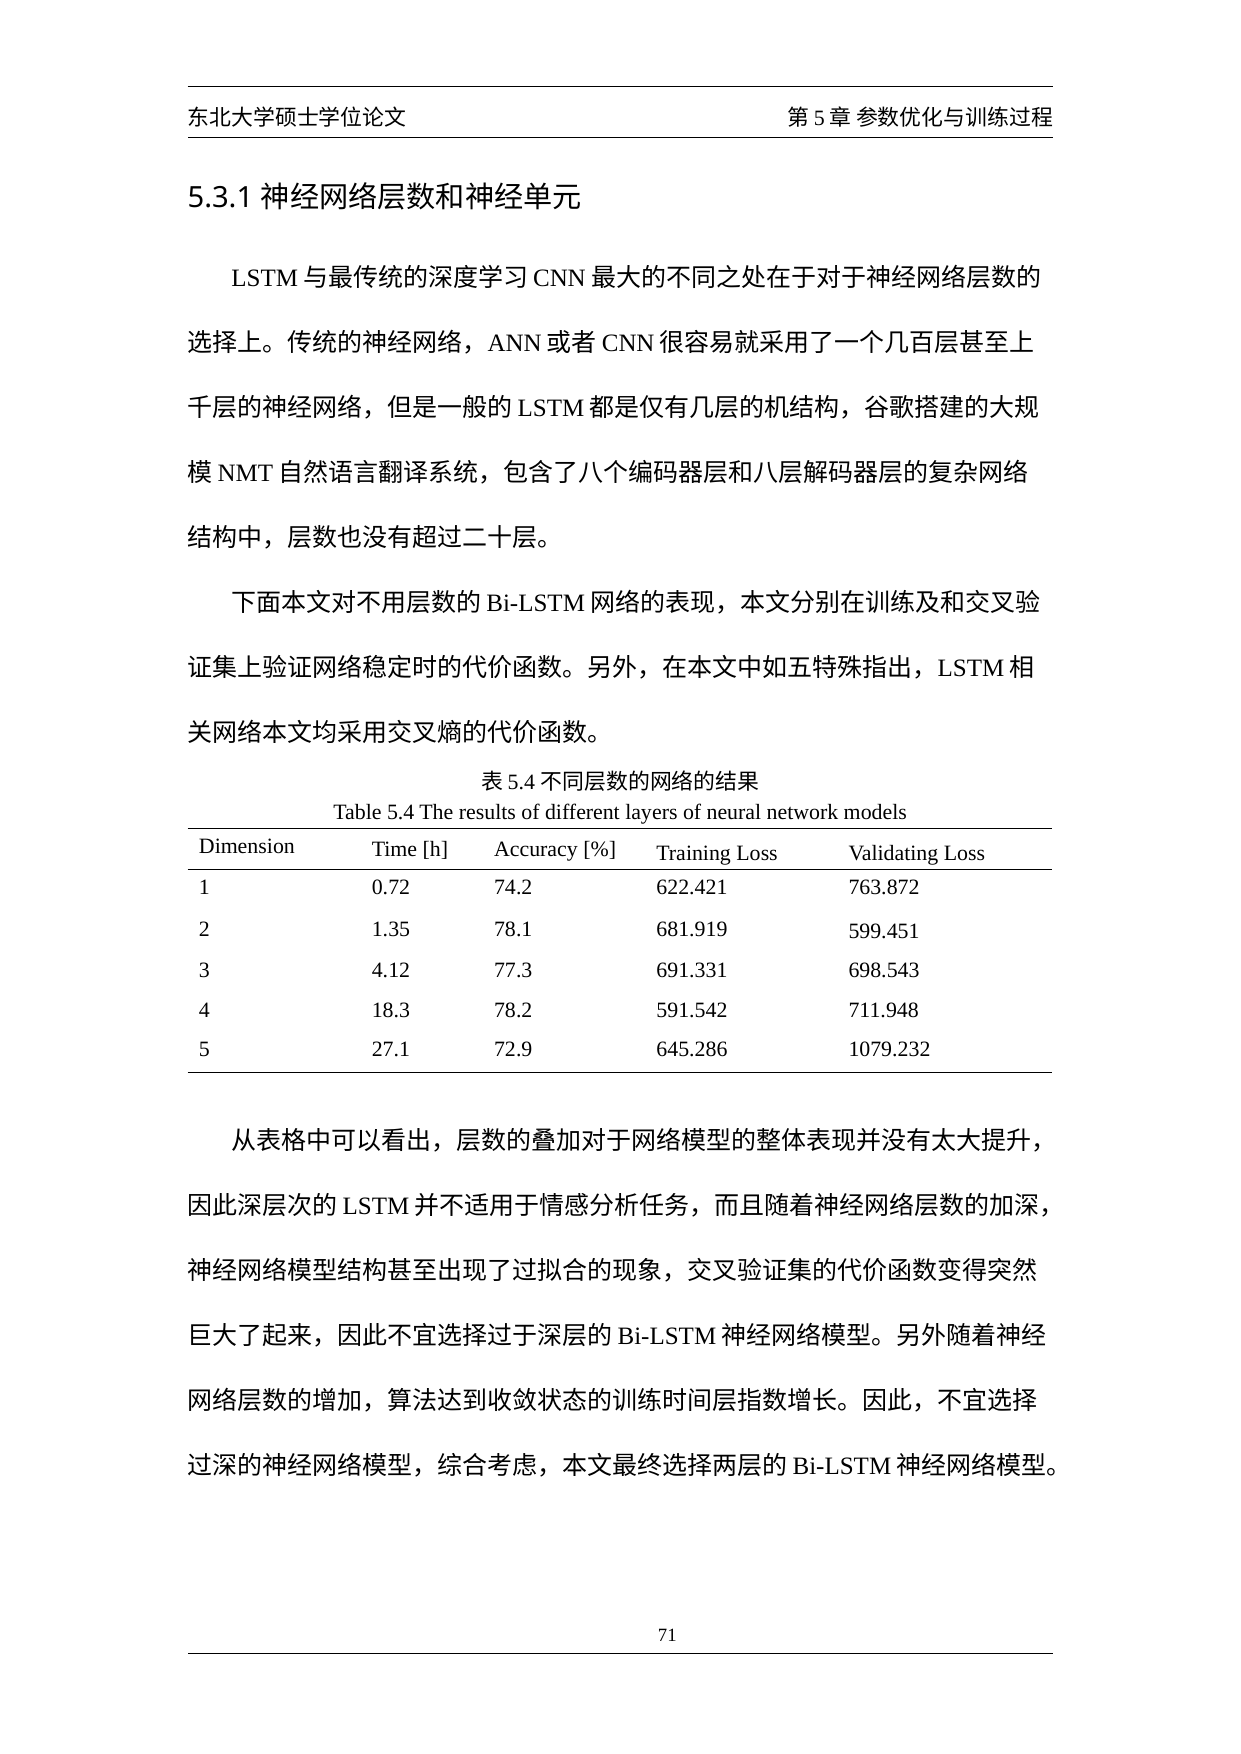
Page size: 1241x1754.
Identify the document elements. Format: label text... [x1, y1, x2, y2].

table_cell 645.286 [645, 1033, 837, 1072]
table_cell 1 [188, 870, 360, 910]
table_cell 74.2 [483, 870, 645, 910]
table_cell 2 [188, 910, 360, 953]
table_cell 1079.232 [837, 1033, 1052, 1072]
table_cell 4 [188, 993, 360, 1033]
table_cell 27.1 [360, 1033, 483, 1072]
table_header Dimension [188, 829, 360, 869]
table_header Accuracy [%] [483, 829, 645, 869]
table_cell 72.9 [483, 1033, 645, 1072]
table_cell 622.421 [645, 870, 837, 910]
table_cell 763.872 [837, 870, 1052, 910]
table_cell 78.2 [483, 993, 645, 1033]
table_cell 698.543 [837, 954, 1052, 993]
text 从表格中可以看出，层数的叠加对于网络模型的整体表现并没有太大提升，因此深层次的LSTM并不适用于情感分析任务，而且随着神经网络层数的加深，神经网络模型结构甚至出现了过拟合的现象，交叉验证集的代价函数变得突然巨大了起来，因此不宜选择过于深层的Bi-LSTM神经网络模型。另外随着神经网络层数的增加，算法达到收敛状态的训练时间层指数增长。因此，不宜选择过深的神经网络模型，综合考虑，本文最终选择两层的Bi-LSTM神经网络模型。 [187, 1106, 1053, 1496]
text Table 5.4 The results of different layers of neural network models [187, 796, 1053, 828]
table_cell 591.542 [645, 993, 837, 1033]
table_cell 18.3 [360, 993, 483, 1033]
table_cell 4.12 [360, 954, 483, 993]
table_header Training Loss [645, 829, 837, 869]
text LSTM与最传统的深度学习CNN最大的不同之处在于对于神经网络层数的选择上。传统的神经网络，ANN或者CNN很容易就采用了一个几百层甚至上千层的神经网络，但是一般的LSTM都是仅有几层的机结构，谷歌搭建的大规模NMT自然语言翻译系统，包含了八个编码器层和八层解码器层的复杂网络结构中，层数也没有超过二十层。 [187, 243, 1053, 568]
text 表5.4 不同层数的网络的结果 [187, 763, 1053, 796]
table_cell 78.1 [483, 910, 645, 953]
text 5.3.1 神经网络层数和神经单元 [187, 162, 1053, 227]
table_header Time [h] [360, 829, 483, 869]
table_cell 5 [188, 1033, 360, 1072]
text 下面本文对不用层数的Bi-LSTM网络的表现，本文分别在训练及和交叉验证集上验证网络稳定时的代价函数。另外，在本文中如五特殊指出，LSTM相关网络本文均采用交叉熵的代价函数。 [187, 568, 1053, 763]
table_header Validating Loss [837, 829, 1052, 869]
table_cell 77.3 [483, 954, 645, 993]
table_cell 599.451 [837, 910, 1052, 953]
table_cell 681.919 [645, 910, 837, 953]
table_cell 711.948 [837, 993, 1052, 1033]
table_cell 0.72 [360, 870, 483, 910]
table_cell 691.331 [645, 954, 837, 993]
table_cell 3 [188, 954, 360, 993]
table_cell 1.35 [360, 910, 483, 953]
